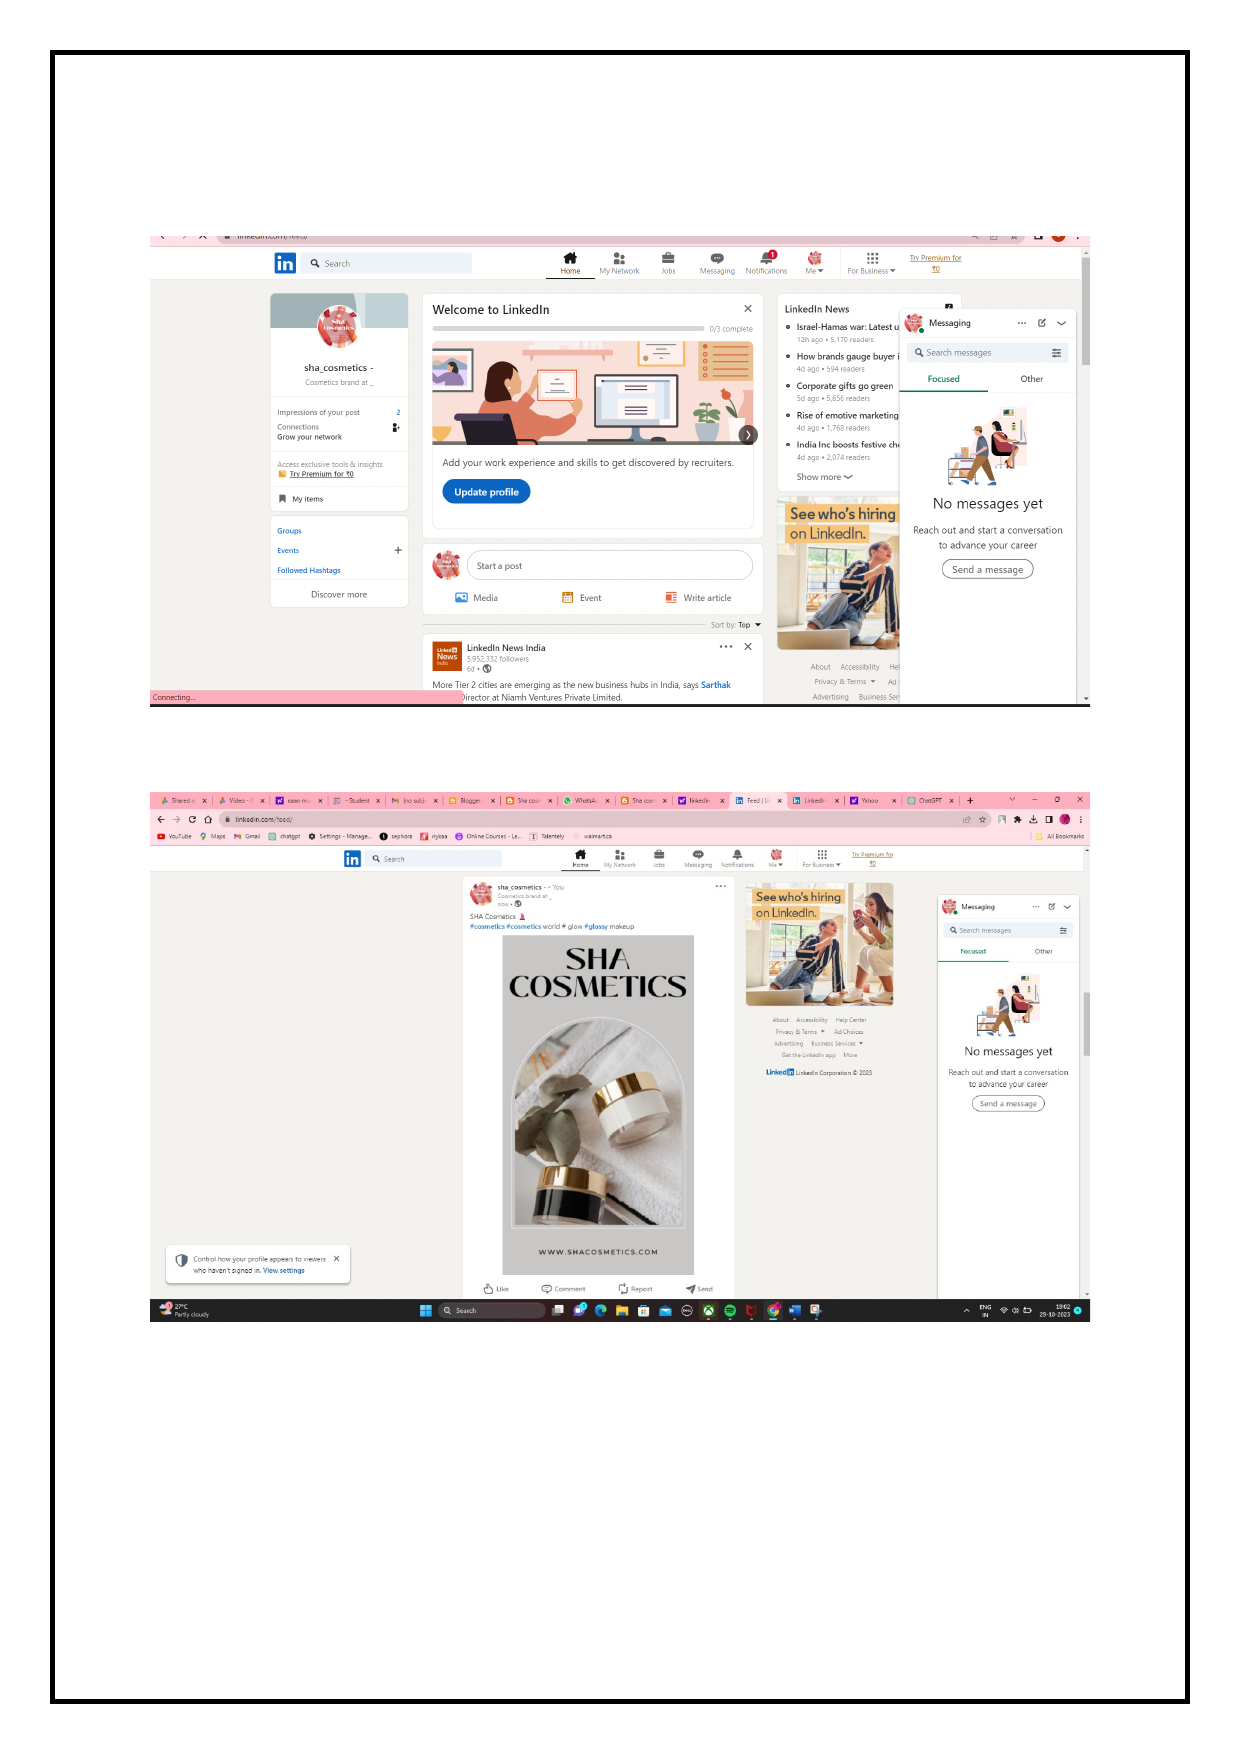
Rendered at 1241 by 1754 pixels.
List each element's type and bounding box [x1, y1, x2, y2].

picture [150, 792, 1091, 1322]
picture [150, 236, 1091, 707]
